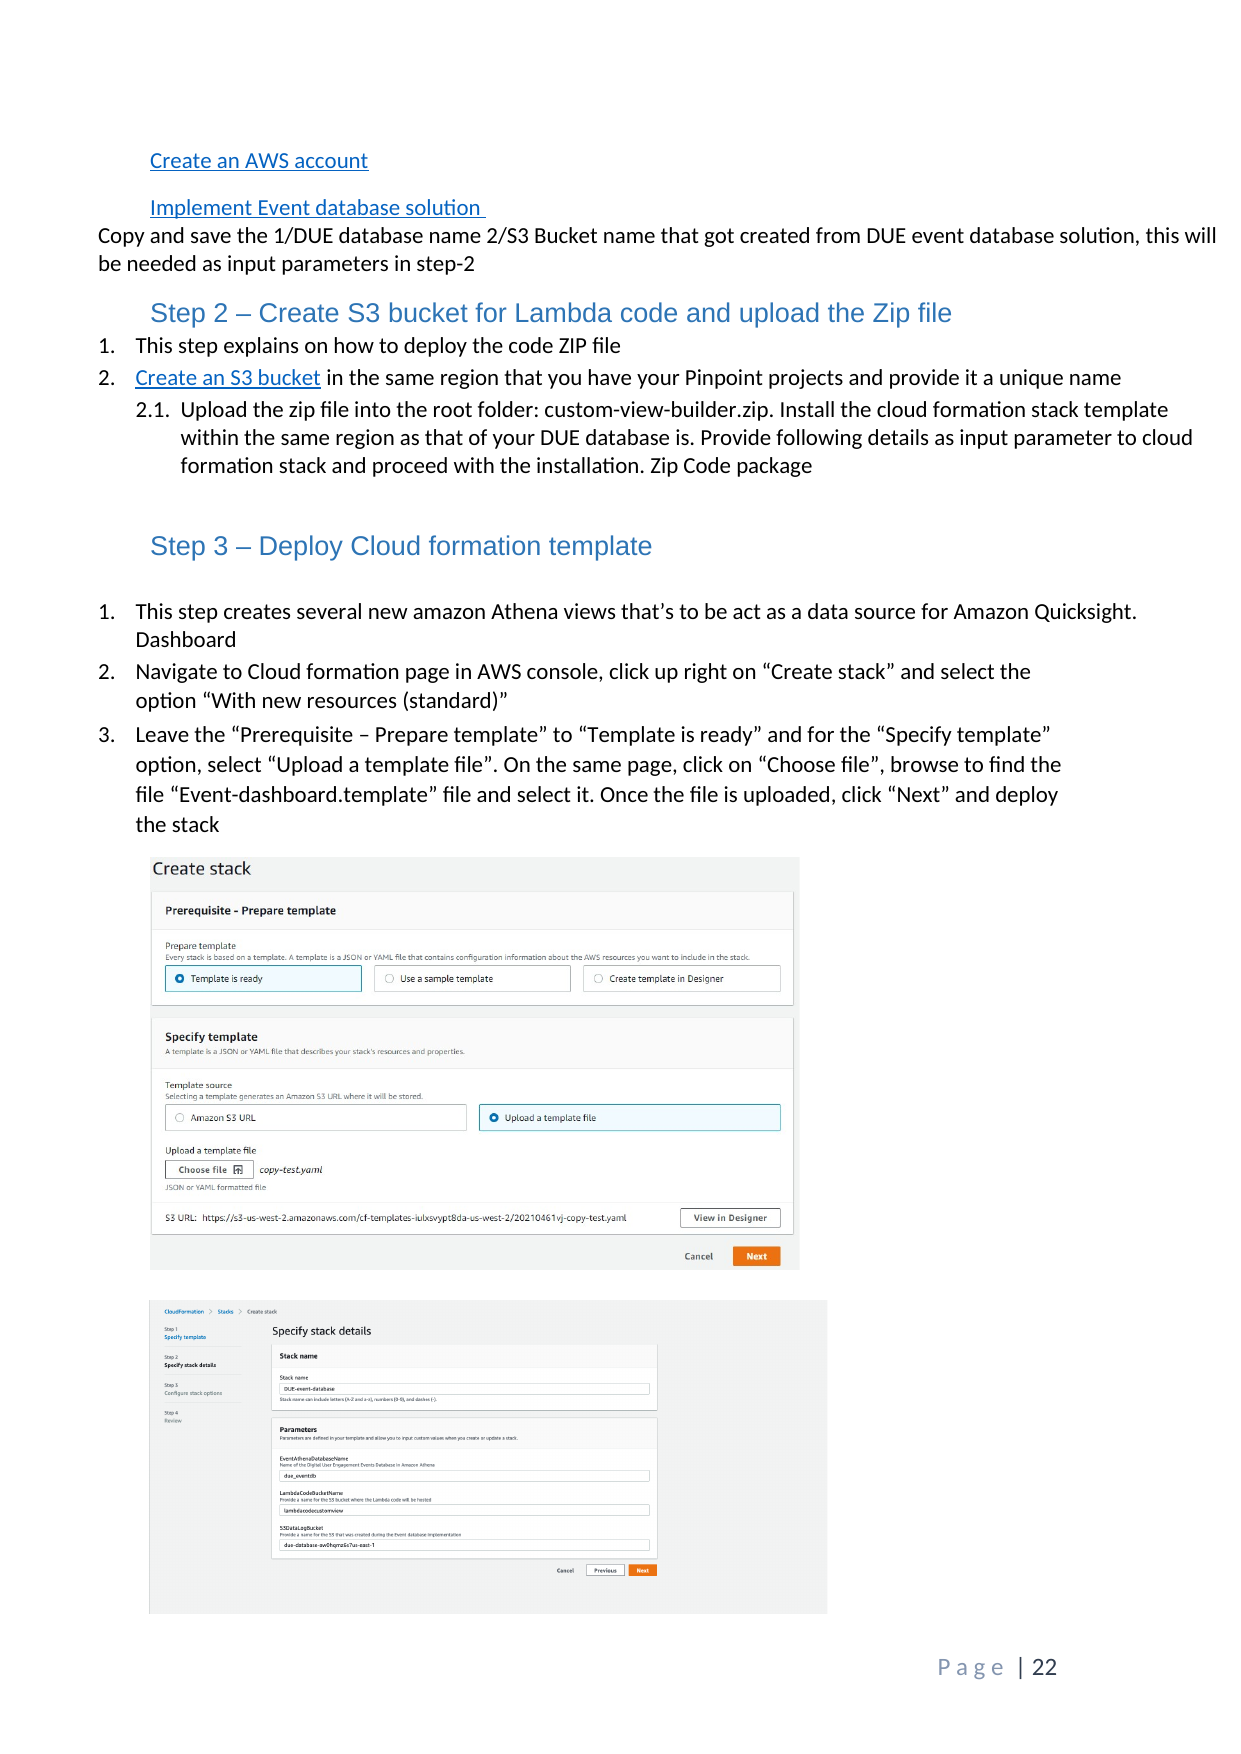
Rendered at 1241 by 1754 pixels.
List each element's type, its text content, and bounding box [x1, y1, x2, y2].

text Create an AWS account [150, 146, 947, 174]
picture [148, 1300, 828, 1614]
list Create an S3 bucket in the same region that you have your Pinpoint projects and provide it a unique name [98, 363, 1232, 391]
text Copy and save the 1/DUE database name 2/S3 Bucket name that got created from DUE event database solution, this will be needed as input parameters in step-2 [98, 221, 1232, 277]
picture [150, 857, 800, 1270]
list Navigate to Cloud formation page in AWS console, click up right on “Create stack” and select the option “With new resources (standard)” [98, 657, 1044, 714]
list Leave the “Prerequisite – Prepare template” to “Template is ready” and for the “Specify template” option, select “Upload a template file”. On the same page, click on “Choose file”, browse to find the file “Event-dashboard.template” file and select it. Once the file is uploaded, click “Next” and deploy the stack [98, 720, 1080, 838]
subtitle Step 3 – Deploy Cloud formation template [150, 530, 1232, 562]
subtitle Step 2 – Create S3 bucket for Lambda code and upload the Zip file [150, 297, 1232, 328]
list This step explains on how to deploy the code ZIP file [98, 332, 1232, 359]
list This step creates several new amazon Athena views that’s to be act as a data source for Amazon Quicksight. Dashboard [98, 597, 1232, 653]
list Upload the zip file into the root folder: custom-view-builder.zip. Install the cloud formation stack template within the same region as that of your DUE database is. Provide following details as input parameter to cloud formation stack and proceed with the installation. Zip Code package [135, 395, 1232, 479]
text Implement Event database solution [150, 193, 1232, 221]
